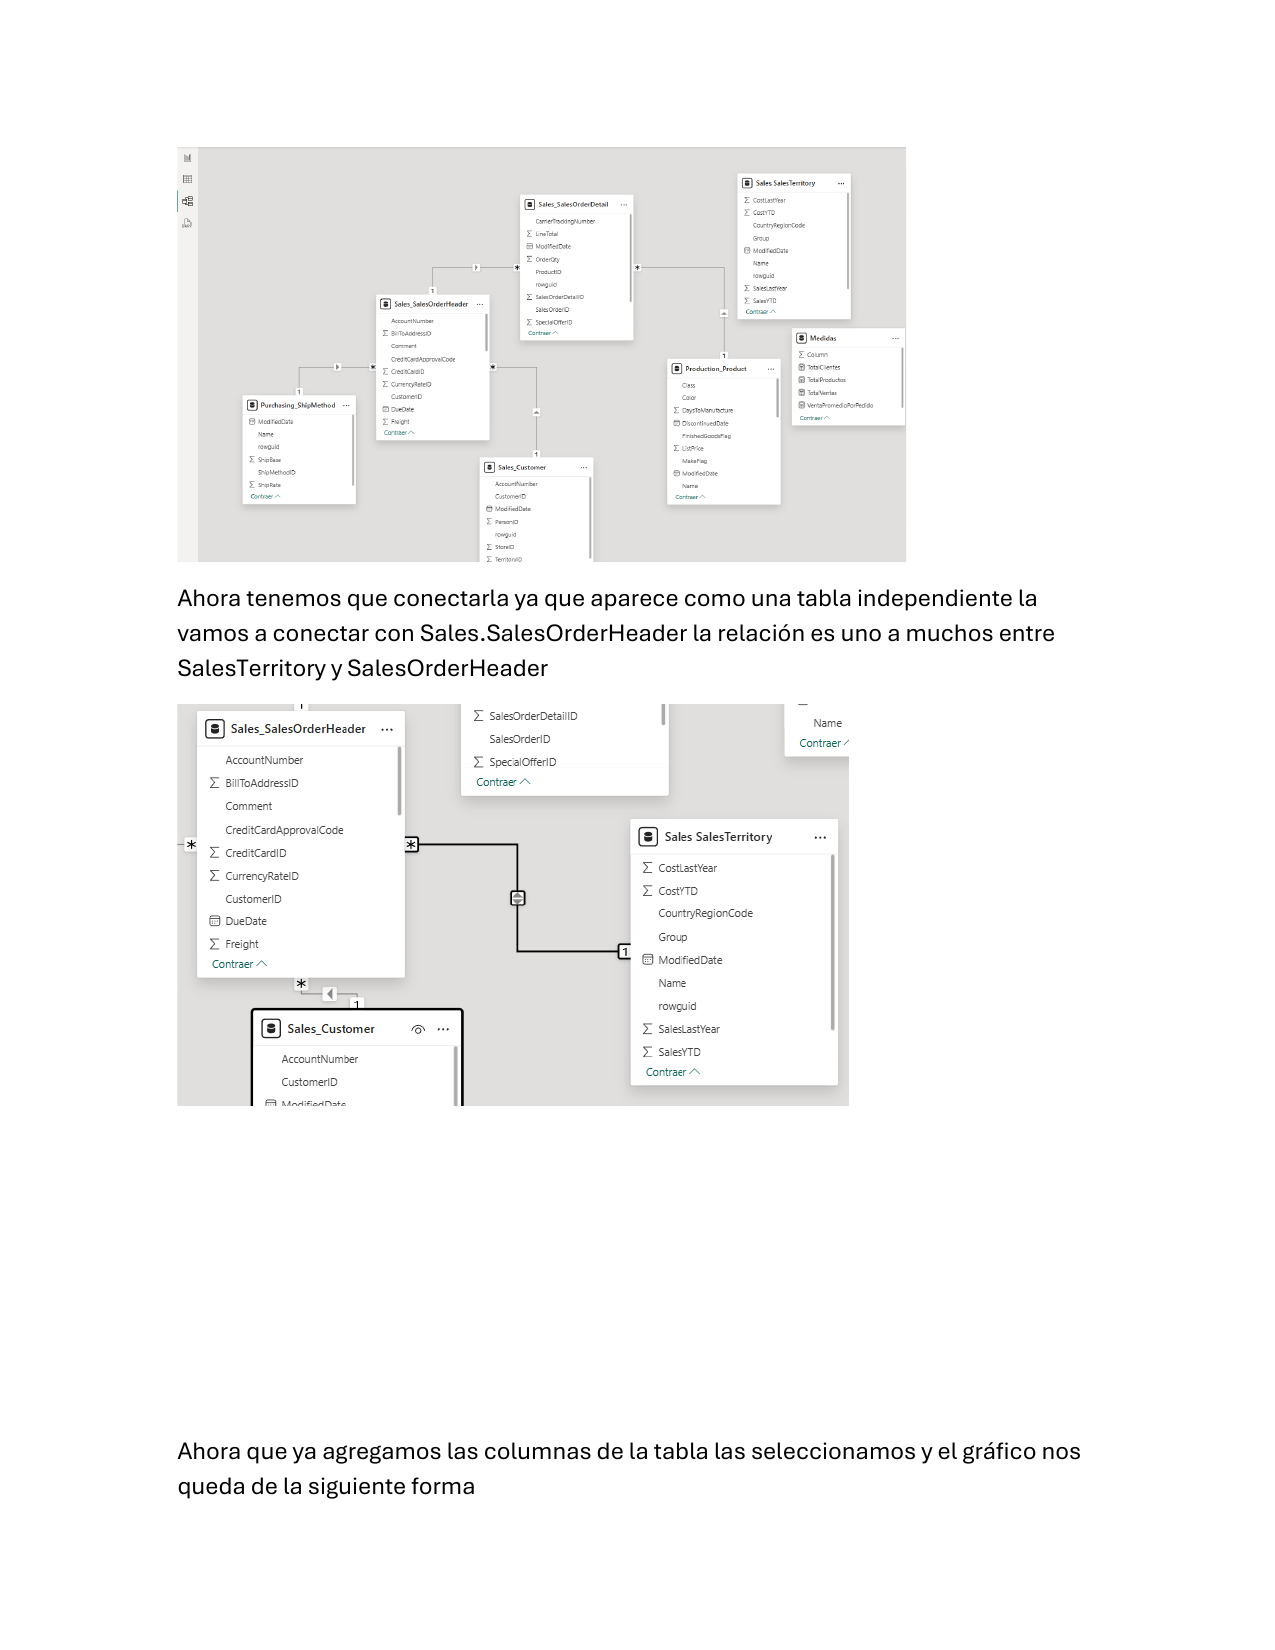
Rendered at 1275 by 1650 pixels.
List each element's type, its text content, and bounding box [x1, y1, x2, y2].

picture [177, 147, 907, 562]
text Ahora que ya agregamos las columnas de la tabla las seleccionamos y el gráfico nos queda de la siguiente forma [177, 1436, 1098, 1502]
picture [177, 704, 849, 1106]
text Ahora tenemos que conectarla ya que aparece como una tabla independiente la vamos a conectar con Sales.SalesOrderHeader la relación es uno a muchos entre SalesTerritory y SalesOrderHeader [177, 583, 1098, 683]
